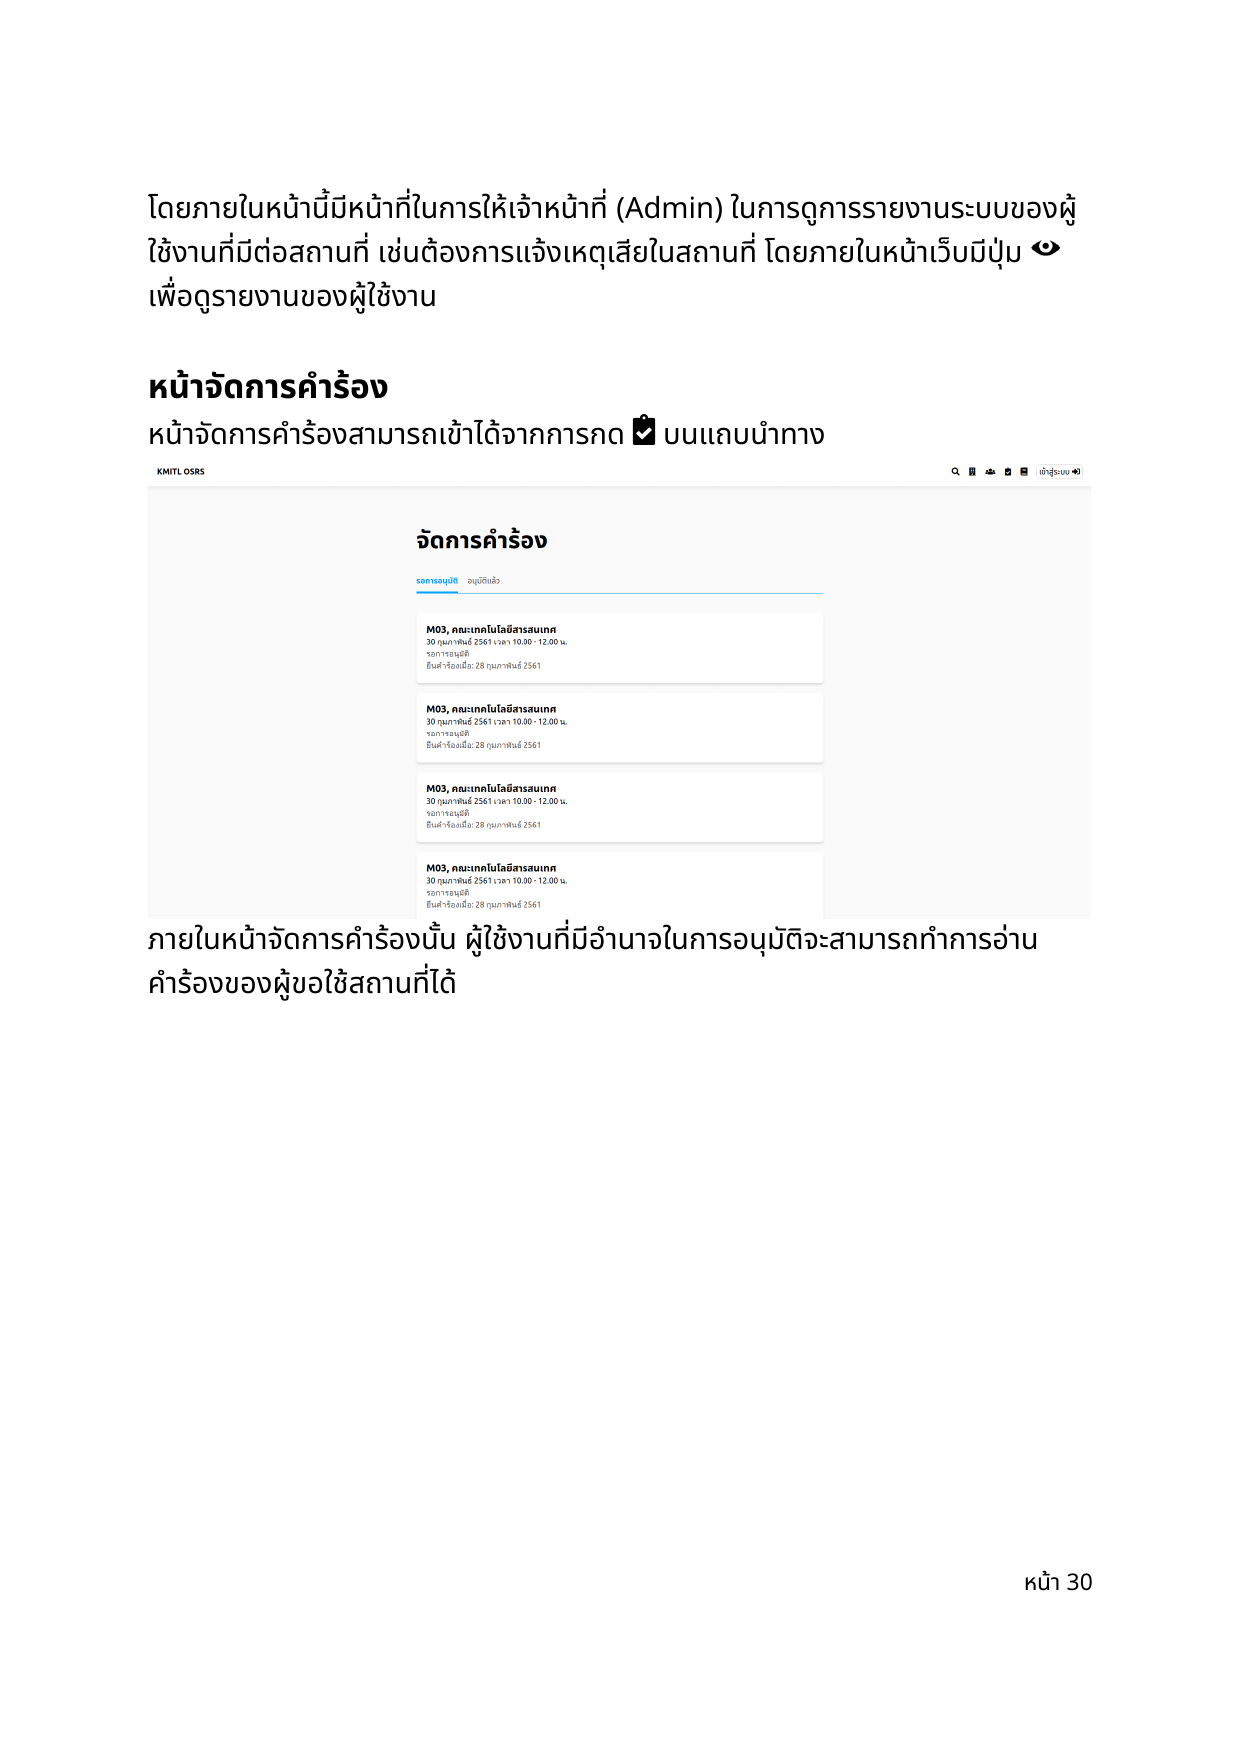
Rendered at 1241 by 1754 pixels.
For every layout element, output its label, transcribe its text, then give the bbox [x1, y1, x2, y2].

text โดยภายในหน้านี้มีหน้าที่ในการให้เจ้าหน้าที่ (Admin) ในการดูการรายงานระบบของผู้ใช้งานที่มีต่อสถานที่ เช่นต้องการแจ้งเหตุเสียในสถานที่ โดยภายในหน้าเว็บมีปุ่ม เพื่อดูรายงานของผู้ใช้งาน [148, 187, 1092, 319]
text หน้าจัดการคำร้องสามารถเข้าได้จากการกด บนแถบนำทาง [148, 414, 1092, 457]
picture [1031, 232, 1061, 263]
text ภายในหน้าจัดการคำร้องนั้น ผู้ใช้งานที่มีอำนาจในการอนุมัติจะสามารถทำการอ่านคำร้องของผู้ขอใช้สถานที่ได้ [148, 919, 1092, 1006]
picture [632, 414, 656, 445]
subtitle หน้าจัดการคำร้อง [148, 363, 1092, 414]
picture [147, 457, 1092, 919]
